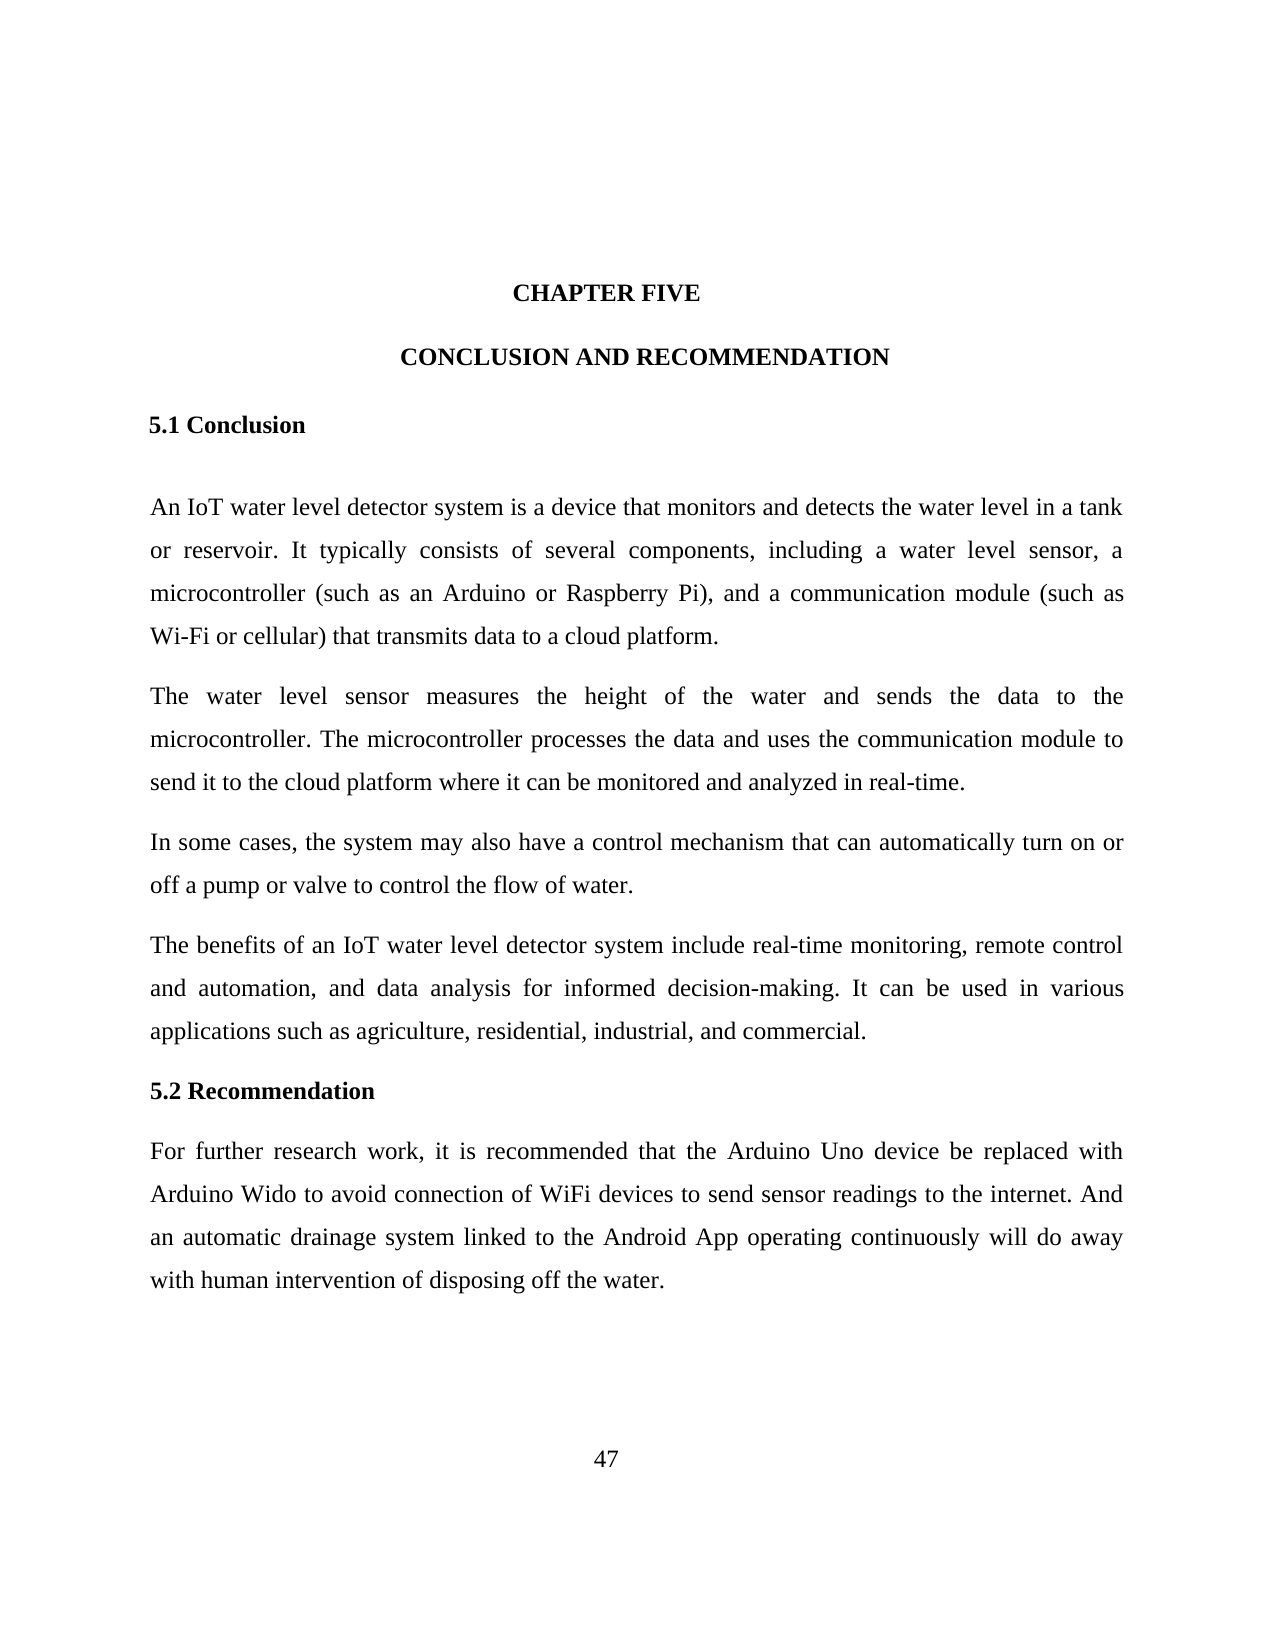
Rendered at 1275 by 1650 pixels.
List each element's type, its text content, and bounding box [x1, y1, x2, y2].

text An IoT water level detector system is a device that monitors and detects the water level in a tank or reservoir. It typically consists of several components, including a water level sensor, a microcontroller (such as an Arduino or Raspberry Pi), and a communication module (such as Wi-Fi or cellular) that transmits data to a cloud platform. [150, 492, 1125, 650]
text CONCLUSION AND RECOMMENDATION [262, 342, 1125, 371]
text The benefits of an IoT water level detector system include real-time monitoring, remote control and automation, and data analysis for informed decision-making. It can be used in various applications such as agriculture, residential, industrial, and commercial. [150, 930, 1125, 1045]
subtitle 5.1 Conclusion [148, 410, 1125, 439]
text 47 [150, 1444, 1125, 1473]
text In some cases, the system may also have a control mechanism that can automatically turn on or off a pump or valve to control the flow of water. [150, 827, 1125, 899]
text CHAPTER FIVE [262, 278, 1125, 307]
text For further research work, it is recommended that the Arduino Uno device be replaced with Arduino Wido to avoid connection of WiFi devices to send sensor readings to the internet. And an automatic drainage system linked to the Android App operating continuously will do away with human intervention of disposing off the water. [150, 1136, 1125, 1294]
text 5.2 Recommendation [150, 1076, 1125, 1105]
text The water level sensor measures the height of the water and sends the data to the microcontroller. The microcontroller processes the data and uses the communication module to send it to the cloud platform where it can be monitored and analyzed in real-time. [150, 681, 1125, 796]
